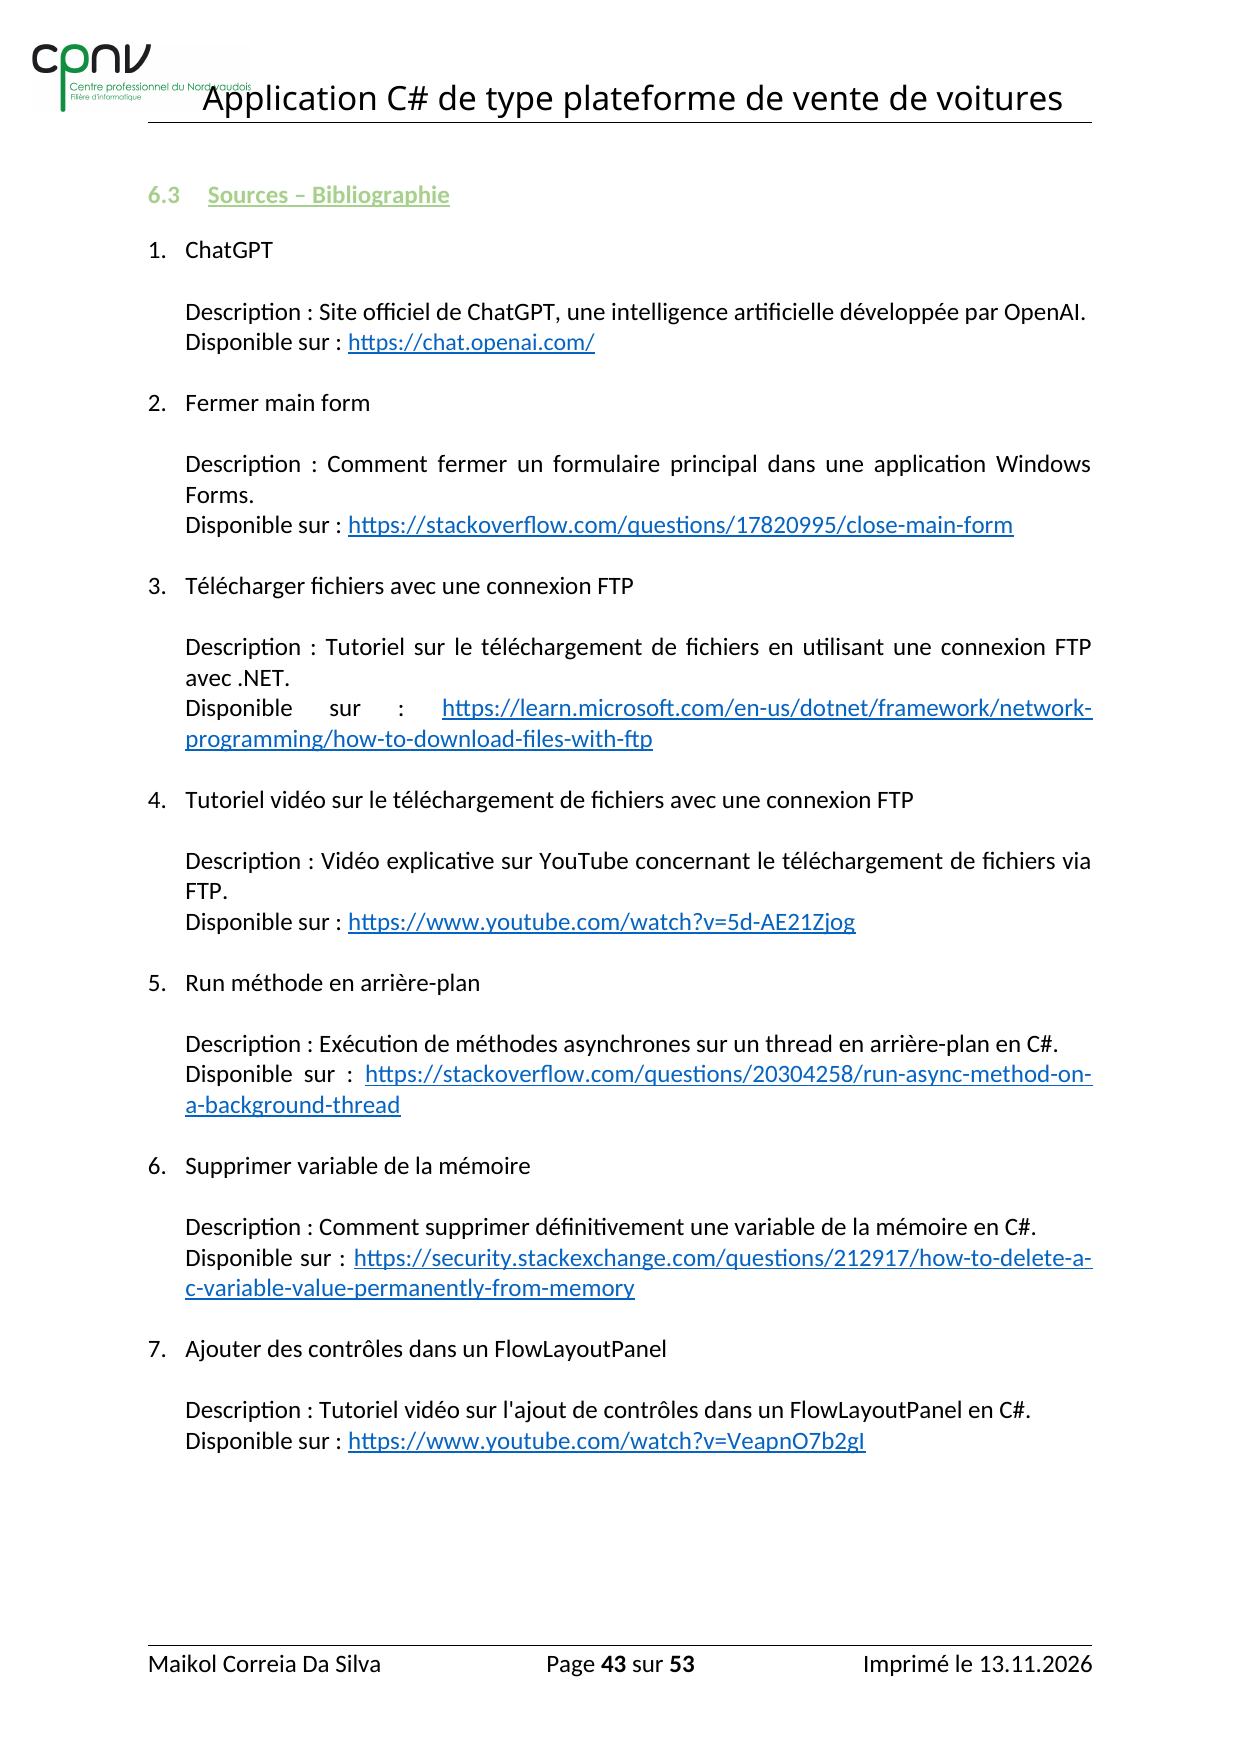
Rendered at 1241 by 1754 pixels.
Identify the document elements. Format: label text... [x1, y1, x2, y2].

subtitle Sources – Bibliographie [148, 179, 1092, 209]
text Description : Exécution de méthodes asynchrones sur un thread en arrière-plan en C#. [185, 1028, 1092, 1059]
text Description : Site officiel de ChatGPT, une intelligence artificielle développée par OpenAI. [185, 296, 1092, 326]
list Tutoriel vidéo sur le téléchargement de fichiers avec une connexion FTP [148, 784, 1092, 814]
list Fermer main form [148, 387, 1092, 418]
text Disponible sur : https://www.youtube.com/watch?v=5d-AE21Zjog [185, 906, 1092, 937]
list Télécharger fichiers avec une connexion FTP [148, 570, 1092, 601]
text Description : Vidéo explicative sur YouTube concernant le téléchargement de fichiers via FTP. [185, 845, 1092, 906]
text Disponible sur : https://security.stackexchange.com/questions/212917/how-to-delete-a-c-variable-value-permanently-from-memory [185, 1242, 1092, 1303]
list Run méthode en arrière-plan [148, 967, 1092, 998]
list Supprimer variable de la mémoire [148, 1150, 1092, 1181]
list Ajouter des contrôles dans un FlowLayoutPanel [148, 1333, 1092, 1364]
text Description : Comment supprimer définitivement une variable de la mémoire en C#. [185, 1211, 1092, 1242]
text Disponible sur : https://stackoverflow.com/questions/17820995/close-main-form [185, 509, 1092, 540]
text Disponible sur : https://chat.openai.com/ [185, 326, 1092, 357]
text Description : Tutoriel sur le téléchargement de fichiers en utilisant une connexion FTP avec .NET. [185, 631, 1092, 692]
text Disponible sur : https://stackoverflow.com/questions/20304258/run-async-method-on-a-background-thread [185, 1059, 1092, 1120]
text Disponible sur : https://www.youtube.com/watch?v=VeapnO7b2gI [185, 1425, 1092, 1455]
text Description : Tutoriel vidéo sur l'ajout de contrôles dans un FlowLayoutPanel en C#. [185, 1394, 1092, 1425]
text Disponible sur : https://learn.microsoft.com/en-us/dotnet/framework/network-programming/how-to-download-files-with-ftp [185, 692, 1092, 753]
text Description : Comment fermer un formulaire principal dans une application Windows Forms. [185, 448, 1092, 509]
picture [229, 94, 239, 108]
picture [32, 44, 251, 112]
list ChatGPT [148, 234, 1092, 265]
